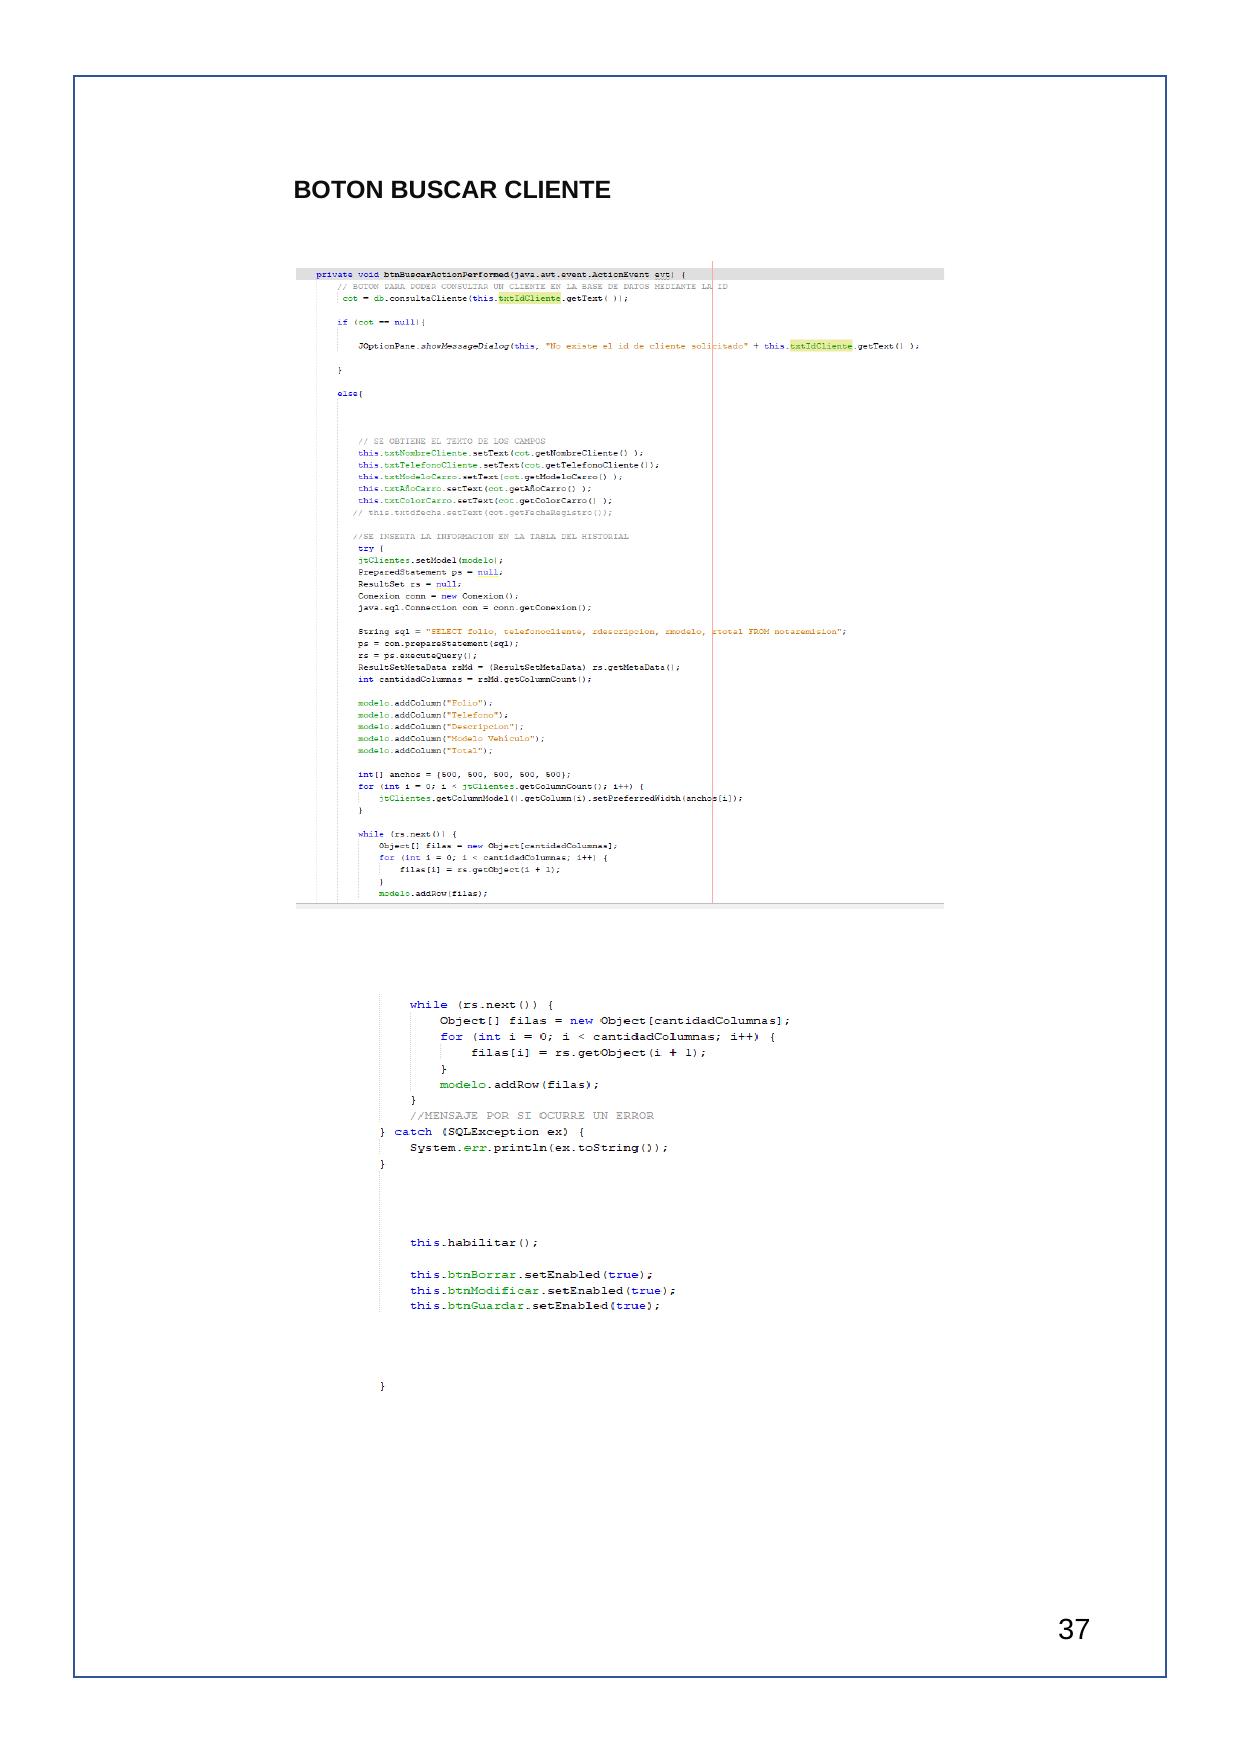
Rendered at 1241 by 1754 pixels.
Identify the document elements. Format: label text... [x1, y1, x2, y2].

picture [296, 261, 945, 909]
subtitle BOTON BUSCAR CLIENTE [150, 175, 1090, 204]
picture [375, 993, 866, 1404]
